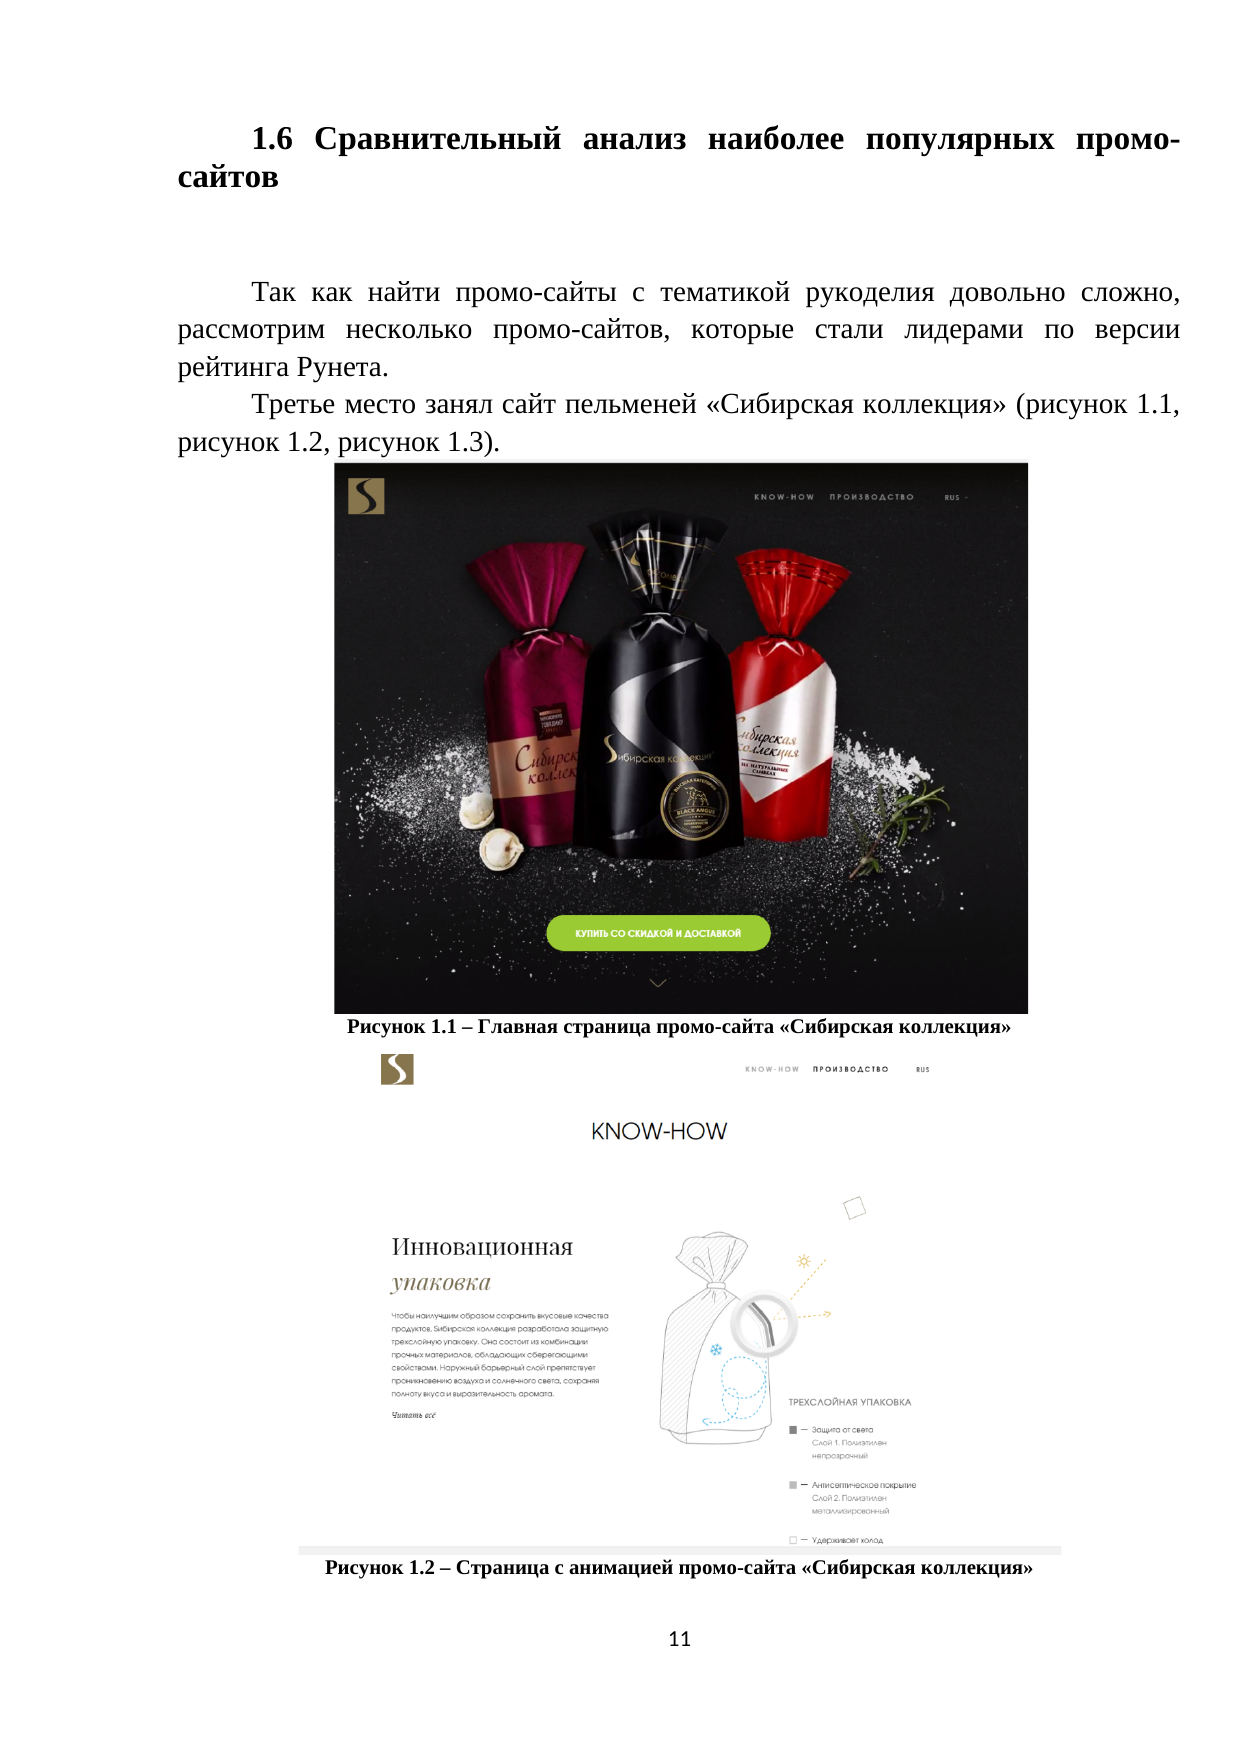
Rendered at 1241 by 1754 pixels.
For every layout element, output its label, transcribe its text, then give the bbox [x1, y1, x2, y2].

text Так как найти промо-сайты с тематикой рукоделия довольно сложно, рассмотрим несколько промо-сайтов, которые стали лидерами по версии рейтинга Рунета. [177, 270, 1181, 382]
text 1.6 Сравнительный анализ наиболее популярных промо-сайтов [177, 118, 1181, 195]
text Рисунок 1.2 – Страница с анимацией промо-сайта «Сибирская коллекция» [177, 1038, 1181, 1579]
text Третье место занял сайт пельменей «Сибирская коллекция» (рисунок 1.1, рисунок 1.2, рисунок 1.3). [177, 382, 1181, 457]
text Рисунок 1.1 – Главная страница промо-сайта «Сибирская коллекция» [177, 457, 1181, 1038]
